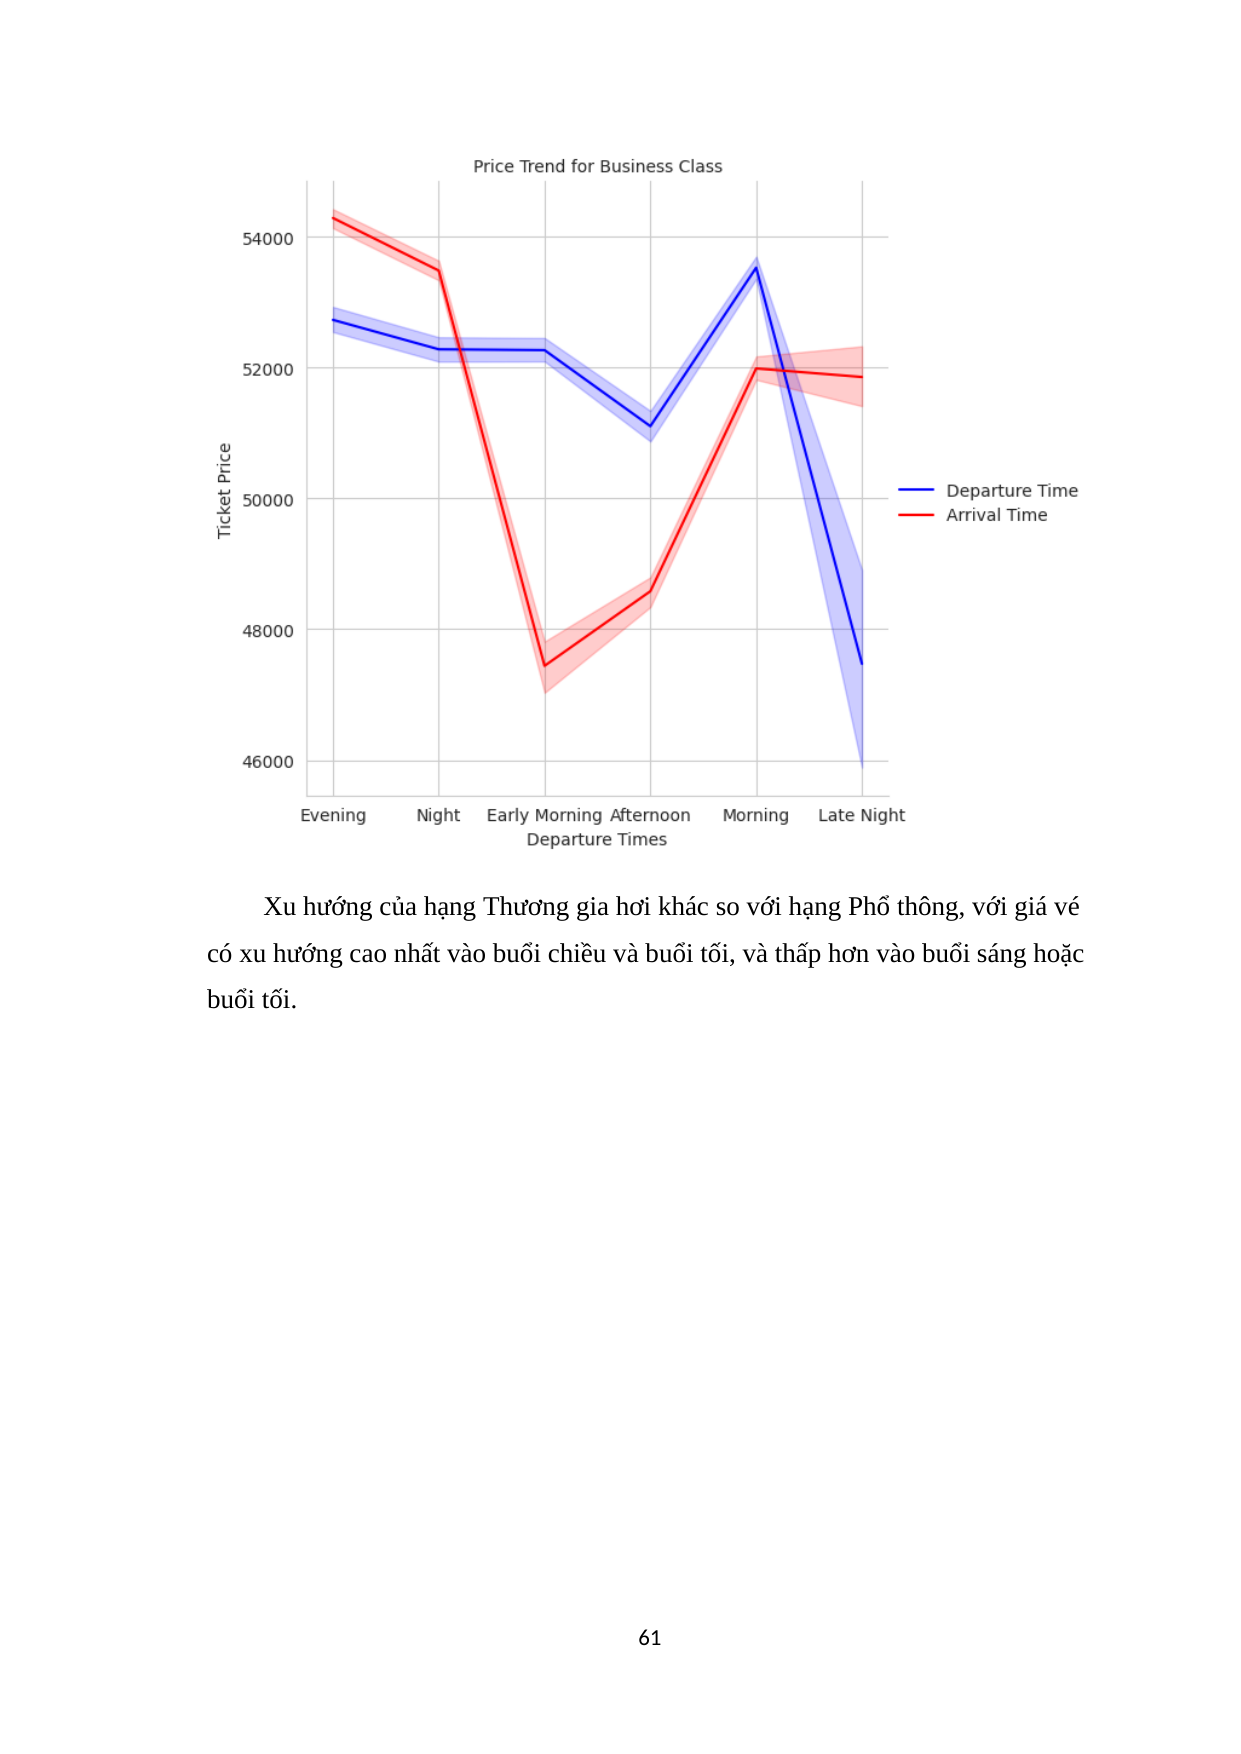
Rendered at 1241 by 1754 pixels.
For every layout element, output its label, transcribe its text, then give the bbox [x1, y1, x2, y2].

text Xu hướng của hạng Thương gia hơi khác so với hạng Phổ thông, với giá vé có xu hướng cao nhất vào buổi chiều và buổi tối, và thấp hơn vào buổi sáng hoặc buổi tối. [207, 890, 1092, 1015]
picture [206, 147, 1093, 860]
